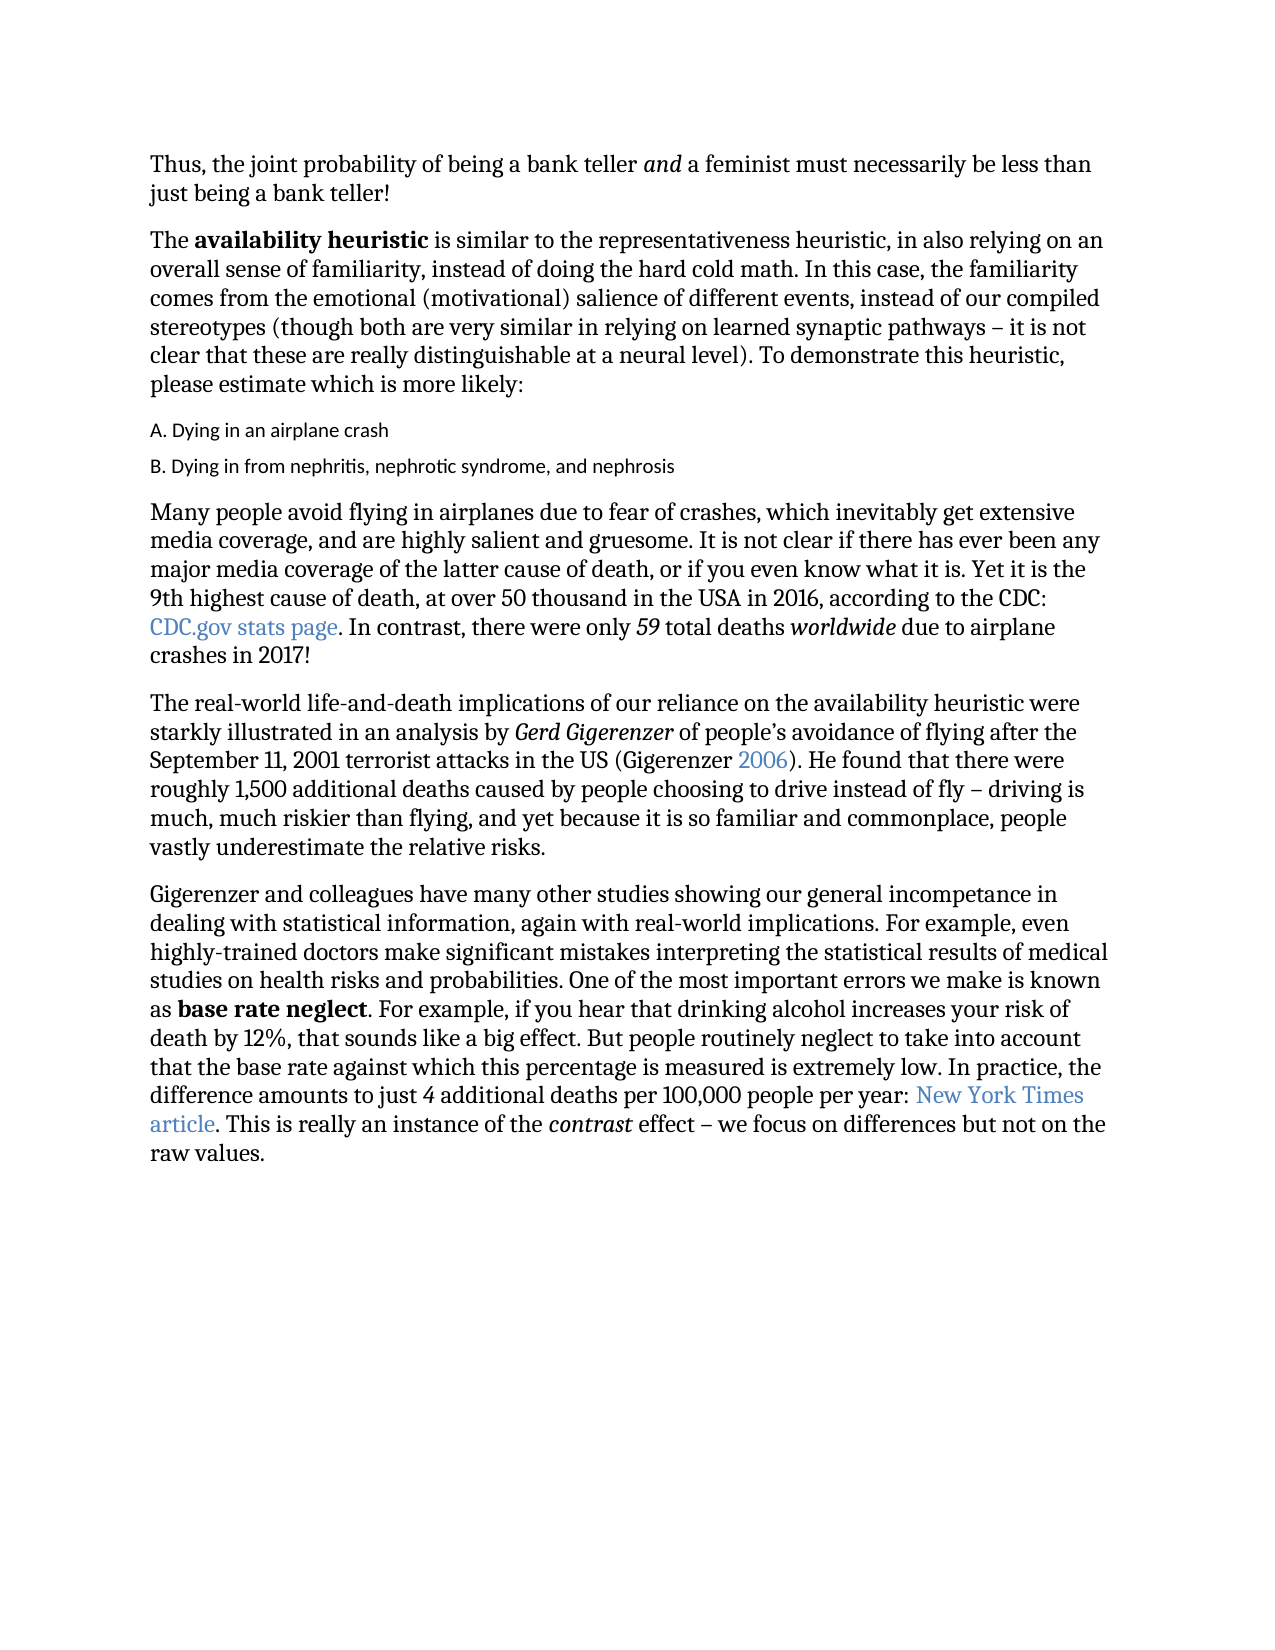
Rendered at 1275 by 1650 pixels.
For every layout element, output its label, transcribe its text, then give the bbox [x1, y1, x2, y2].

text B. Dying in from nephritis, nephrotic syndrome, and nephrosis [150, 453, 1125, 479]
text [150, 150, 1125, 207]
text The real-world life-and-death implications of our reliance on the availability heuristic were starkly illustrated in an analysis by Gerd Gigerenzer of people’s avoidance of flying after the September 11, 2001 terrorist attacks in the US (Gigerenzer 2006). He found that there were roughly 1,500 additional deaths caused by people choosing to drive instead of fly – driving is much, much riskier than flying, and yet because it is so familiar and commonplace, people vastly underestimate the relative risks. [150, 689, 1125, 861]
text Gigerenzer and colleagues have many other studies showing our general incompetance in dealing with statistical information, again with real-world implications. For example, even highly-trained doctors make significant mistakes interpreting the statistical results of medical studies on health risks and probabilities. One of the most important errors we make is known as base rate neglect. For example, if you hear that drinking alcohol increases your risk of death by 12%, that sounds like a big effect. But people routinely neglect to take into account that the base rate against which this percentage is measured is extremely low. In practice, the difference amounts to just 4 additional deaths per 100,000 people per year: New York Times article. This is really an instance of the contrast effect – we focus on differences but not on the raw values. [150, 880, 1125, 1167]
text A. Dying in an airplane crash [150, 417, 1125, 443]
text Many people avoid flying in airplanes due to fear of crashes, which inevitably get extensive media coverage, and are highly salient and gruesome. It is not clear if there has ever been any major media coverage of the latter cause of death, or if you even know what it is. Yet it is the 9th highest cause of death, at over 50 thousand in the USA in 2016, according to the CDC: CDC.gov stats page. In contrast, there were only 59 total deaths worldwide due to airplane crashes in 2017! [150, 497, 1125, 670]
text The availability heuristic is similar to the representativeness heuristic, in also relying on an overall sense of familiarity, instead of doing the hard cold math. In this case, the familiarity comes from the emotional (motivational) salience of different events, instead of our compiled stereotypes (though both are very similar in relying on learned synaptic pathways – it is not clear that these are really distinguishable at a neural level). To demonstrate this heuristic, please estimate which is more likely: [150, 226, 1125, 399]
